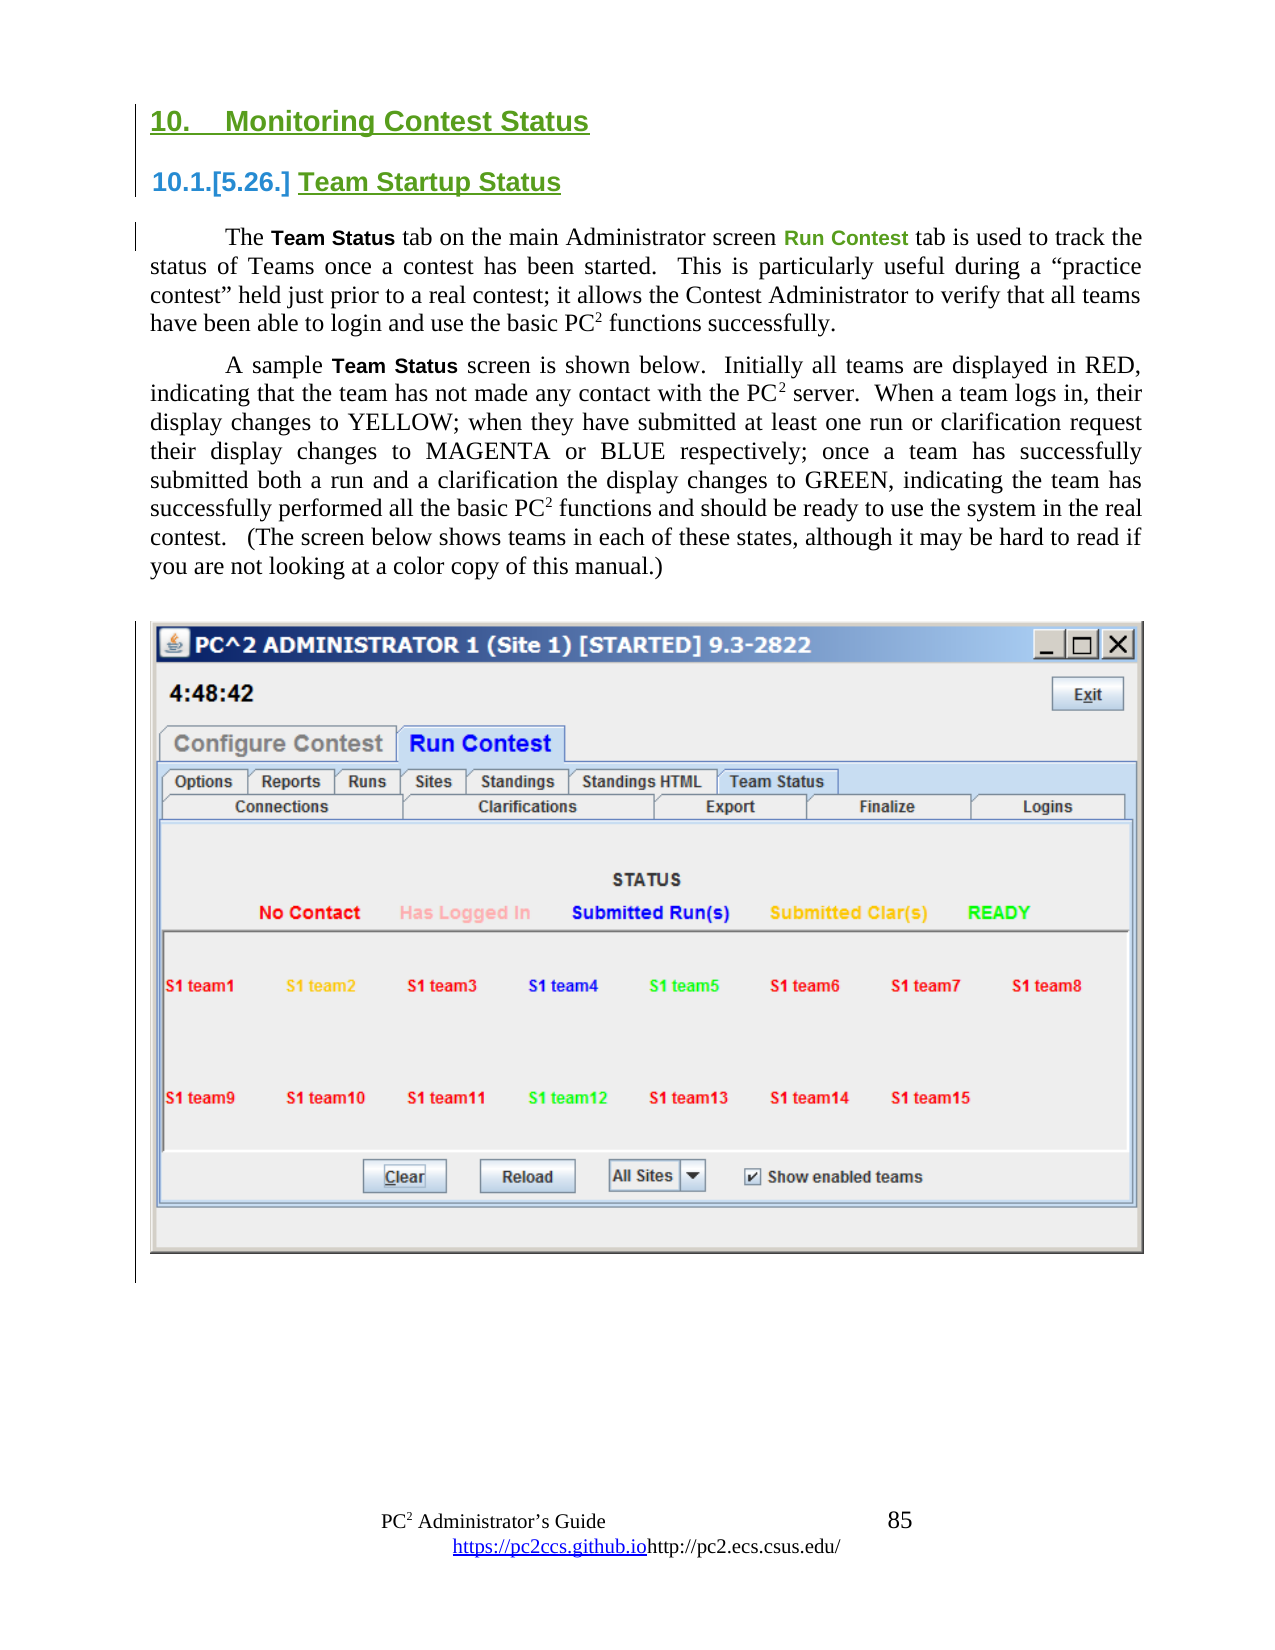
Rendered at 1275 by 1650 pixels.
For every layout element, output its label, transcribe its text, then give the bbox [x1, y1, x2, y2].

list Monitoring Contest Status [150, 104, 1143, 137]
text The Team Status tab on the main Administrator screen Run Contest tab is used to track the status of Teams once a contest has been started. This is particularly useful during a “practice contest” held just prior to a real contest; it allows the Contest Administrator to verify that all teams have been able to login and use the basic PC2 functions successfully. [150, 222, 1143, 337]
picture [150, 621, 1144, 1254]
text A sample Team Status screen is shown below. Initially all teams are displayed in RED, indicating that the team has not made any contact with the PC2 server. When a team logs in, their display changes to YELLOW; when they have submitted at least one run or clarification request their display changes to MAGENTA or BLUE respectively; once a team has successfully submitted both a run and a clarification the display changes to GREEN, indicating the team has successfully performed all the basic PC2 functions and should be ready to use the system in the real contest. (The screen below shows teams in each of these states, although it may be hard to read if you are not looking at a color copy of this manual.) [150, 350, 1143, 580]
list Team Startup Status [152, 166, 1143, 197]
